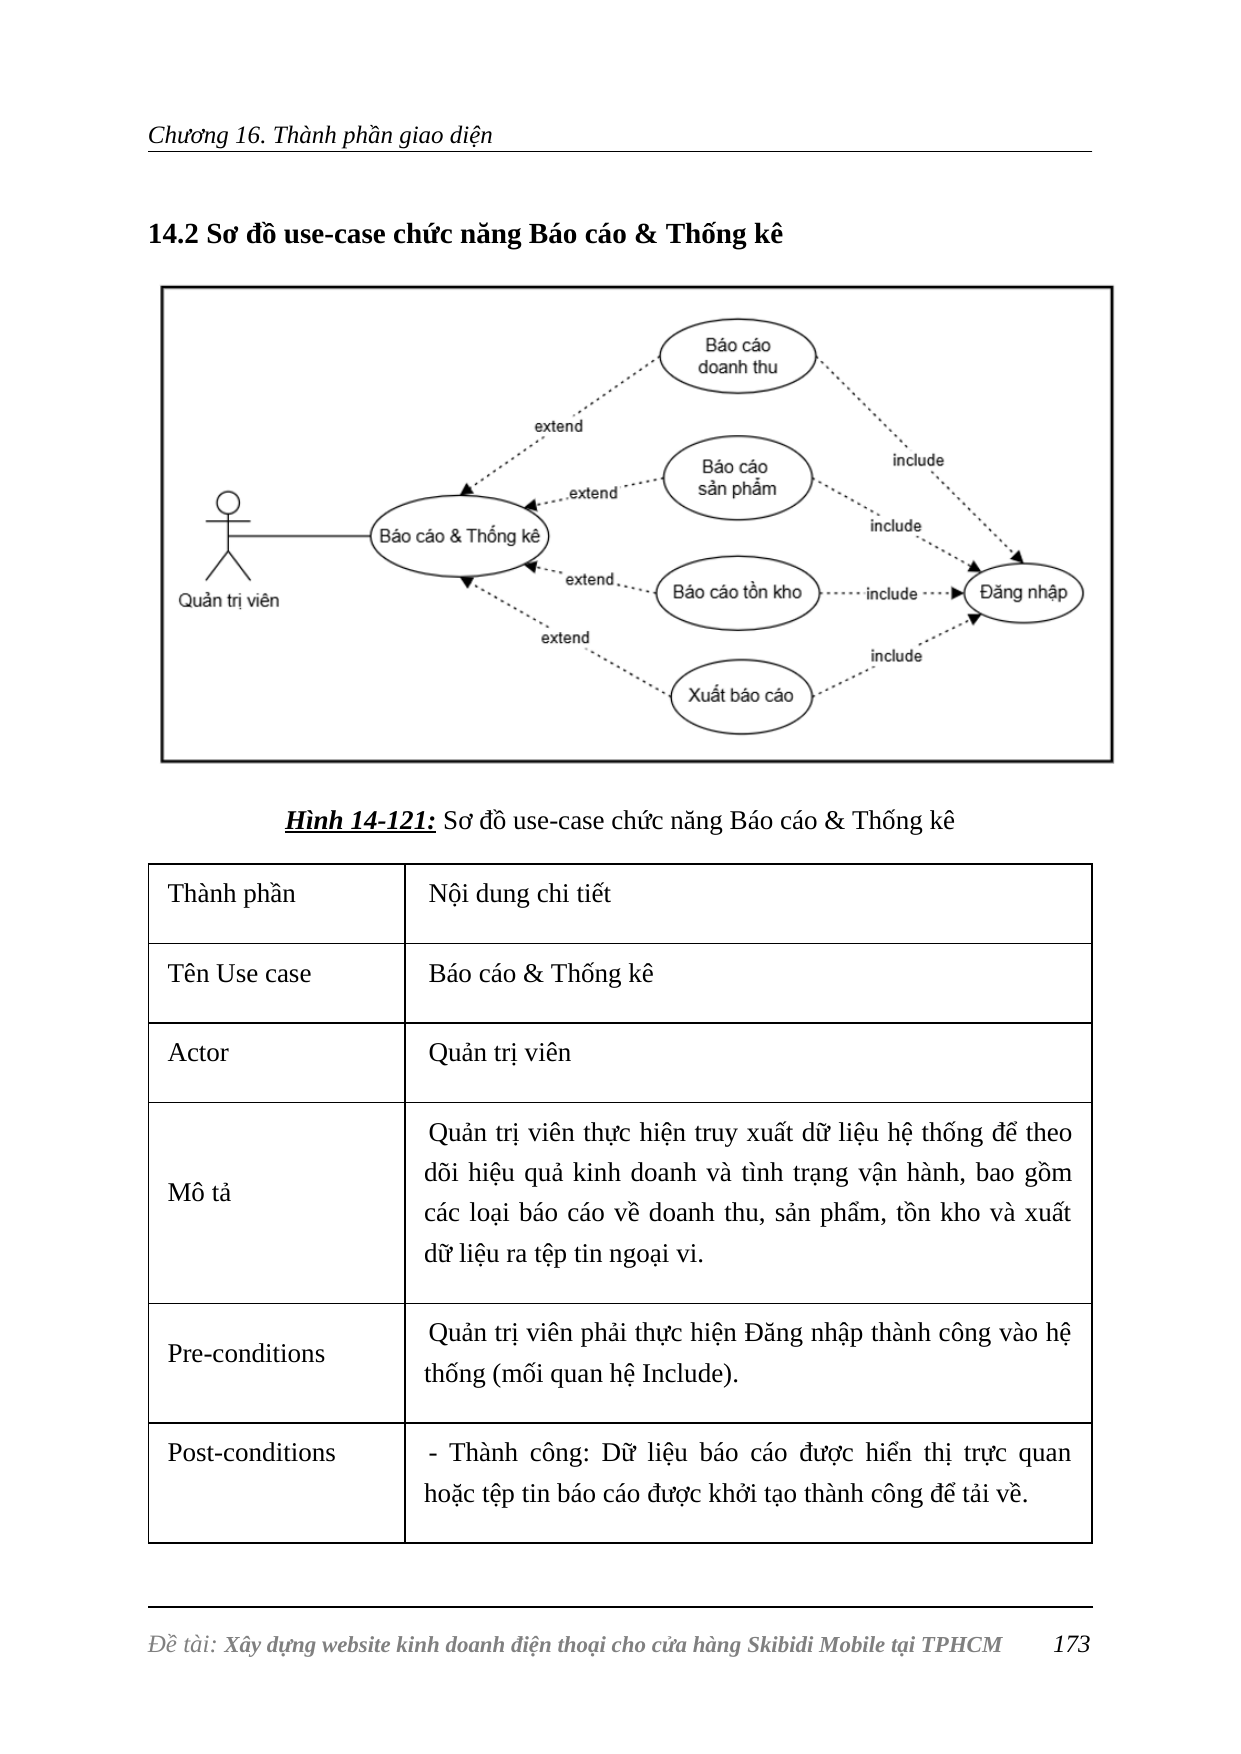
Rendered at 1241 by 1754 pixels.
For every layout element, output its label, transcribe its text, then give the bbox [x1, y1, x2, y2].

subtitle Sơ đồ use-case chức năng Báo cáo & Thống kê [148, 207, 1092, 253]
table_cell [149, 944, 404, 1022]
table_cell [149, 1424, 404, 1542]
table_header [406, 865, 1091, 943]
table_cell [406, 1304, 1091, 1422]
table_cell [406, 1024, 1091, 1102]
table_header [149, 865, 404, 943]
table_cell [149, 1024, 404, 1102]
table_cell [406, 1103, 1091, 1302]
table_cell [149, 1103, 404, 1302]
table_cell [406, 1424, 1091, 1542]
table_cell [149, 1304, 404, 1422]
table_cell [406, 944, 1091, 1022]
picture [147, 277, 1123, 776]
